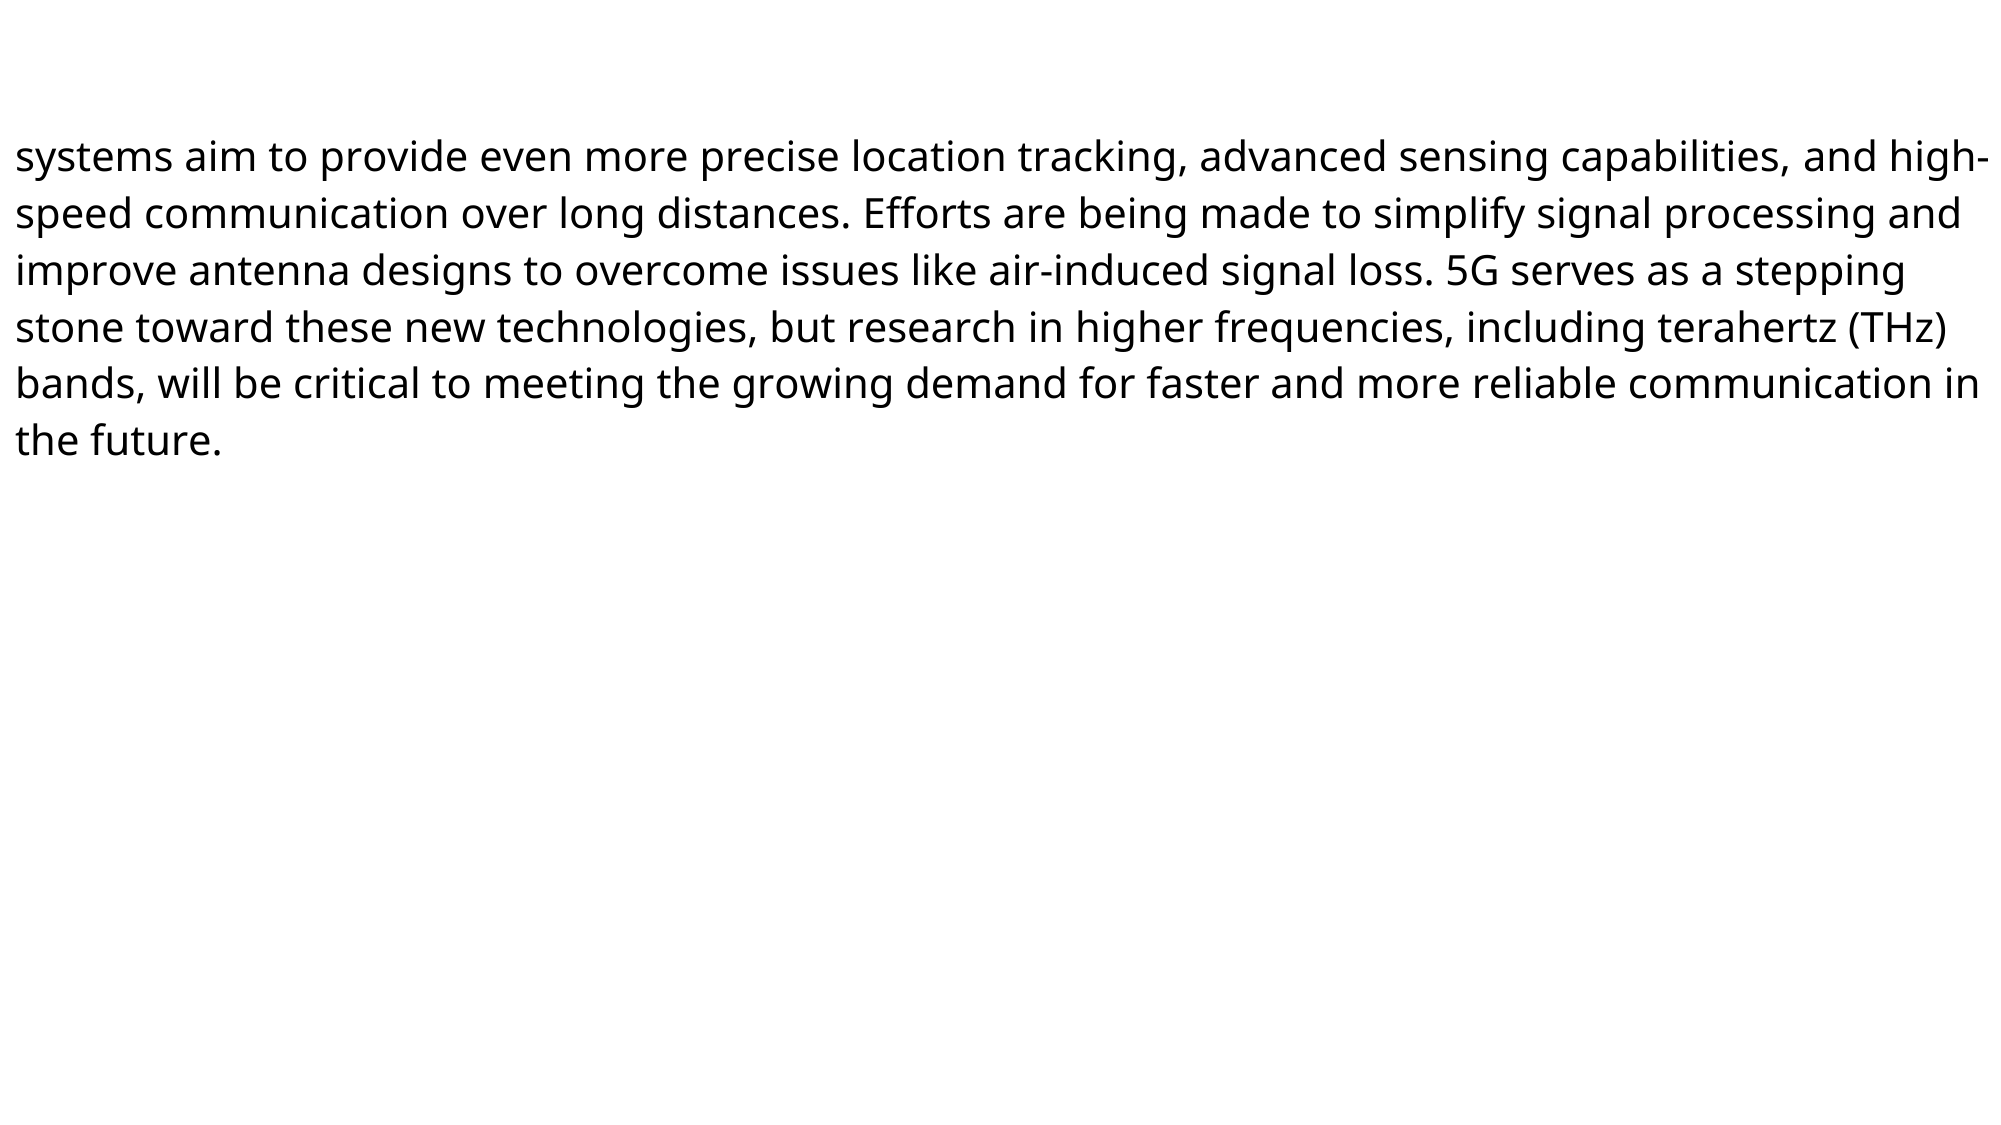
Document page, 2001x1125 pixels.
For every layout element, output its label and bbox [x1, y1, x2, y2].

text [15, 127, 1996, 468]
